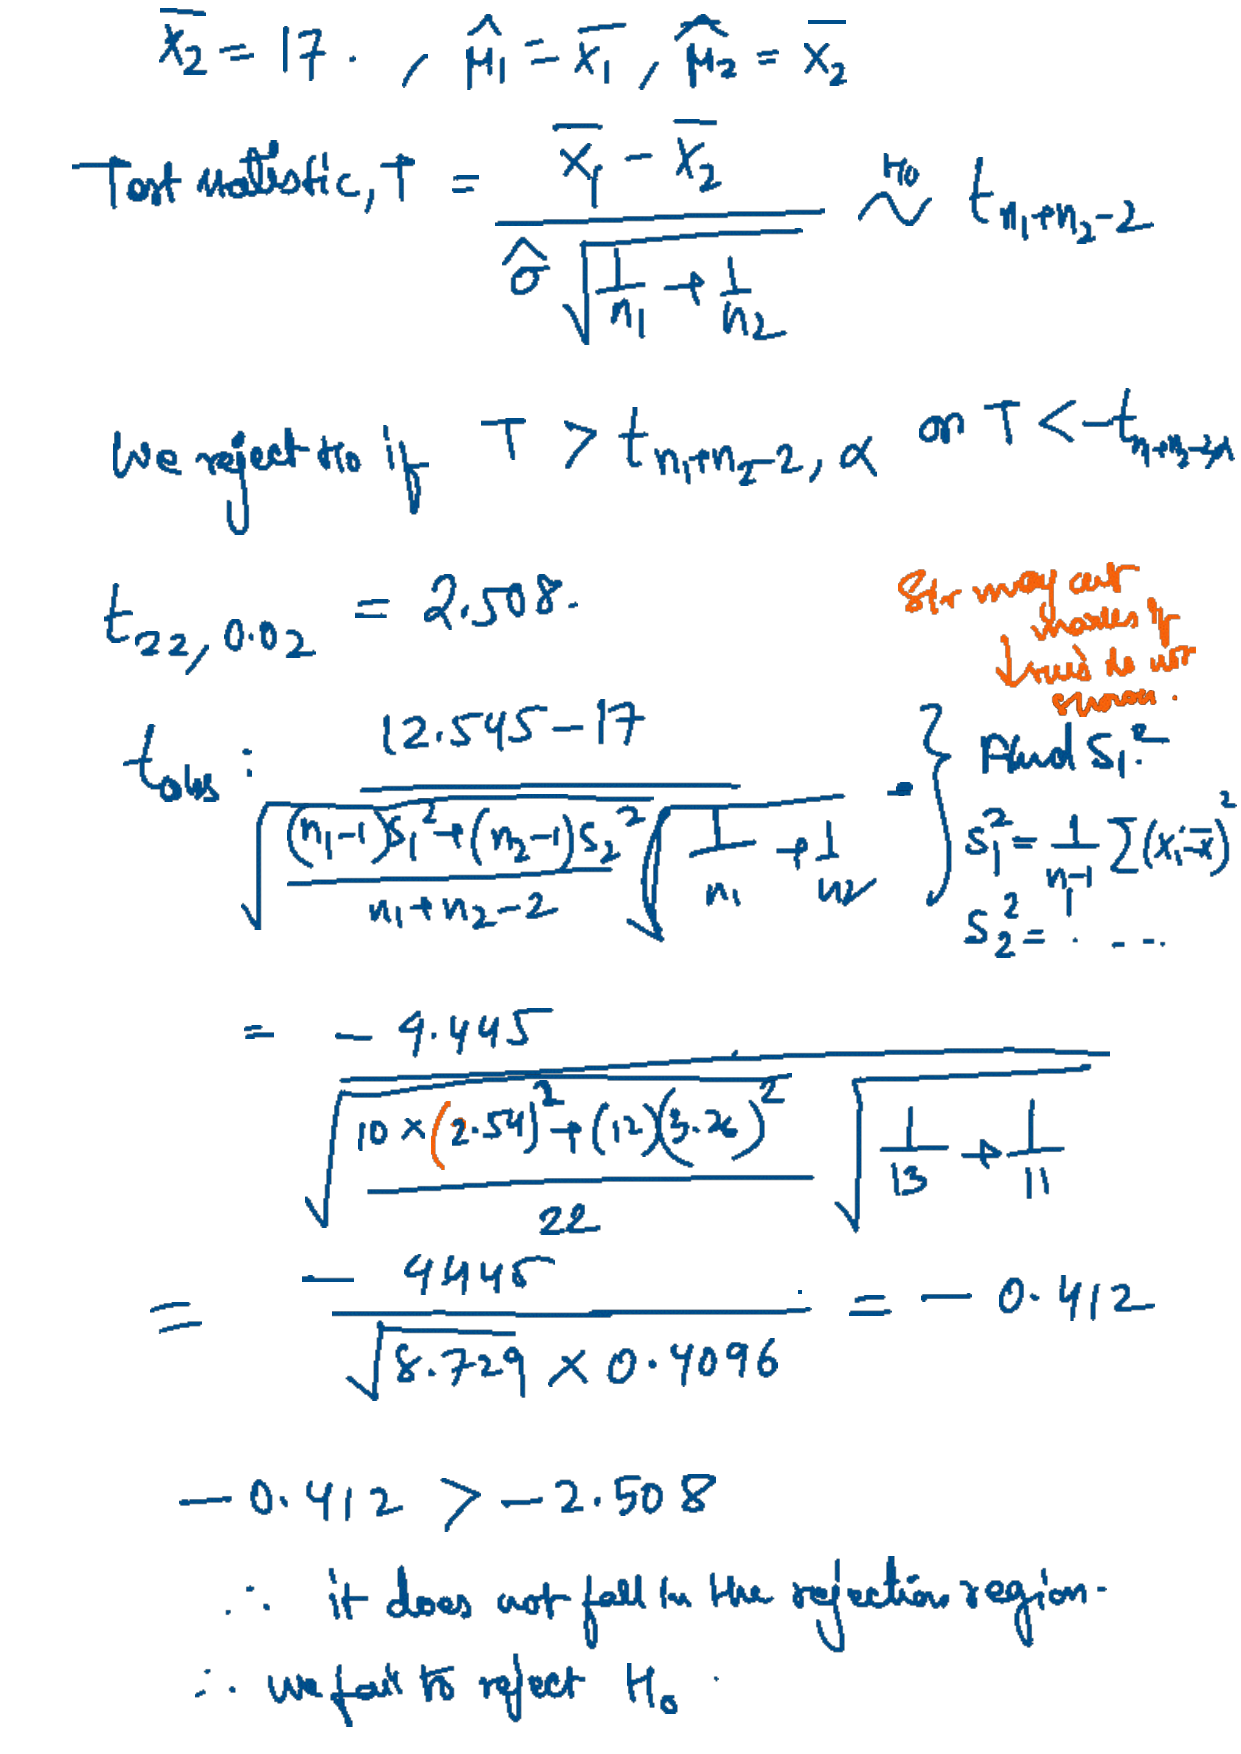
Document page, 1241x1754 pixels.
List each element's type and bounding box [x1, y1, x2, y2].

picture [495, 119, 825, 226]
picture [849, 1295, 892, 1316]
picture [452, 175, 479, 193]
picture [123, 562, 1237, 958]
picture [305, 1008, 1110, 1235]
picture [179, 1478, 481, 1532]
picture [283, 26, 356, 81]
picture [244, 1025, 274, 1039]
picture [404, 1254, 555, 1295]
picture [72, 140, 415, 214]
picture [150, 1302, 202, 1334]
picture [466, 14, 779, 90]
picture [919, 388, 1235, 469]
picture [502, 228, 803, 345]
picture [999, 1275, 1155, 1321]
picture [224, 619, 316, 658]
picture [481, 418, 526, 460]
picture [501, 1474, 716, 1516]
picture [808, 20, 846, 24]
picture [804, 43, 847, 86]
picture [402, 54, 428, 88]
picture [921, 1293, 972, 1302]
picture [302, 1275, 354, 1282]
picture [332, 1307, 812, 1401]
picture [104, 583, 133, 643]
picture [969, 157, 1154, 244]
picture [159, 24, 254, 75]
picture [160, 8, 206, 16]
picture [113, 425, 429, 535]
picture [195, 1556, 1107, 1727]
picture [858, 153, 932, 226]
picture [135, 631, 209, 675]
picture [355, 599, 390, 618]
picture [564, 407, 877, 486]
picture [424, 574, 578, 630]
